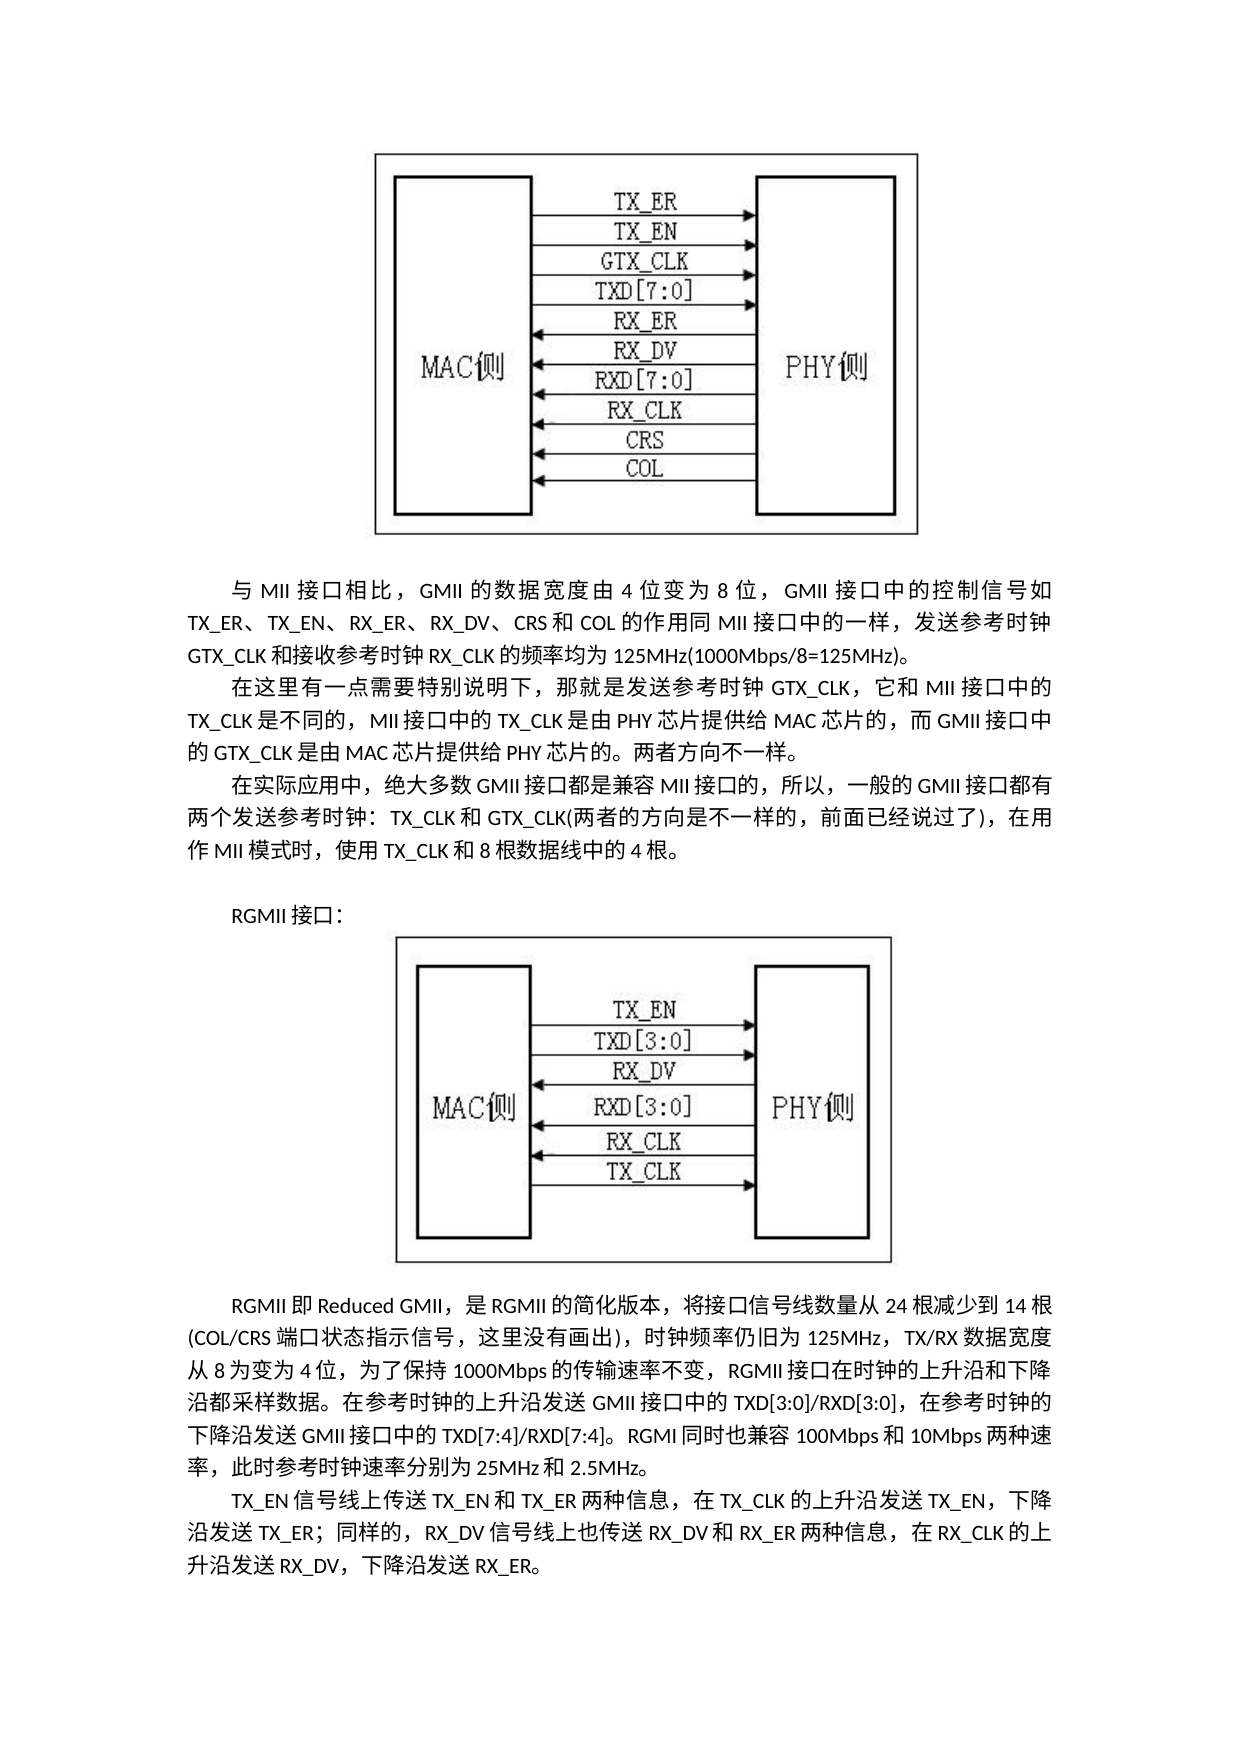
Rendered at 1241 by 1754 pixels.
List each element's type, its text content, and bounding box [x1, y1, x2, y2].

picture [385, 930, 899, 1271]
picture [364, 150, 920, 546]
text 与MII接口相比，GMII的数据宽度由4位变为8位，GMII接口中的控制信号如TX_ER、TX_EN、RX_ER、RX_DV、CRS和COL的作用同MII接口中的一样，发送参考时钟GTX_CLK和接收参考时钟RX_CLK的频率均为125MHz(1000Mbps/8=125MHz)。 [187, 572, 1053, 670]
text TX_EN信号线上传送TX_EN和TX_ER两种信息，在TX_CLK的上升沿发送TX_EN，下降沿发送TX_ER；同样的，RX_DV信号线上也传送RX_DV和RX_ER两种信息，在RX_CLK的上升沿发送RX_DV，下降沿发送RX_ER。 [187, 1482, 1053, 1580]
text RGMII即Reduced GMII，是RGMII的简化版本，将接口信号线数量从24根减少到14根(COL/CRS端口状态指示信号，这里没有画出)，时钟频率仍旧为125MHz，TX/RX数据宽度从8为变为4位，为了保持1000Mbps的传输速率不变，RGMII接口在时钟的上升沿和下降沿都采样数据。在参考时钟的上升沿发送GMII接口中的TXD[3:0]/RXD[3:0]，在参考时钟的下降沿发送GMII接口中的TXD[7:4]/RXD[7:4]。RGMI同时也兼容100Mbps和10Mbps两种速率，此时参考时钟速率分别为25MHz和2.5MHz。 [187, 1287, 1053, 1482]
text 在这里有一点需要特别说明下，那就是发送参考时钟GTX_CLK，它和MII接口中的TX_CLK是不同的，MII接口中的TX_CLK是由PHY芯片提供给MAC芯片的，而GMII接口中的GTX_CLK是由MAC芯片提供给PHY芯片的。两者方向不一样。 [187, 670, 1053, 767]
text RGMII接口： [187, 897, 1053, 930]
text 在实际应用中，绝大多数GMII接口都是兼容MII接口的，所以，一般的GMII接口都有两个发送参考时钟：TX_CLK和GTX_CLK(两者的方向是不一样的，前面已经说过了)，在用作MII模式时，使用TX_CLK和8根数据线中的4根。 [187, 767, 1053, 865]
